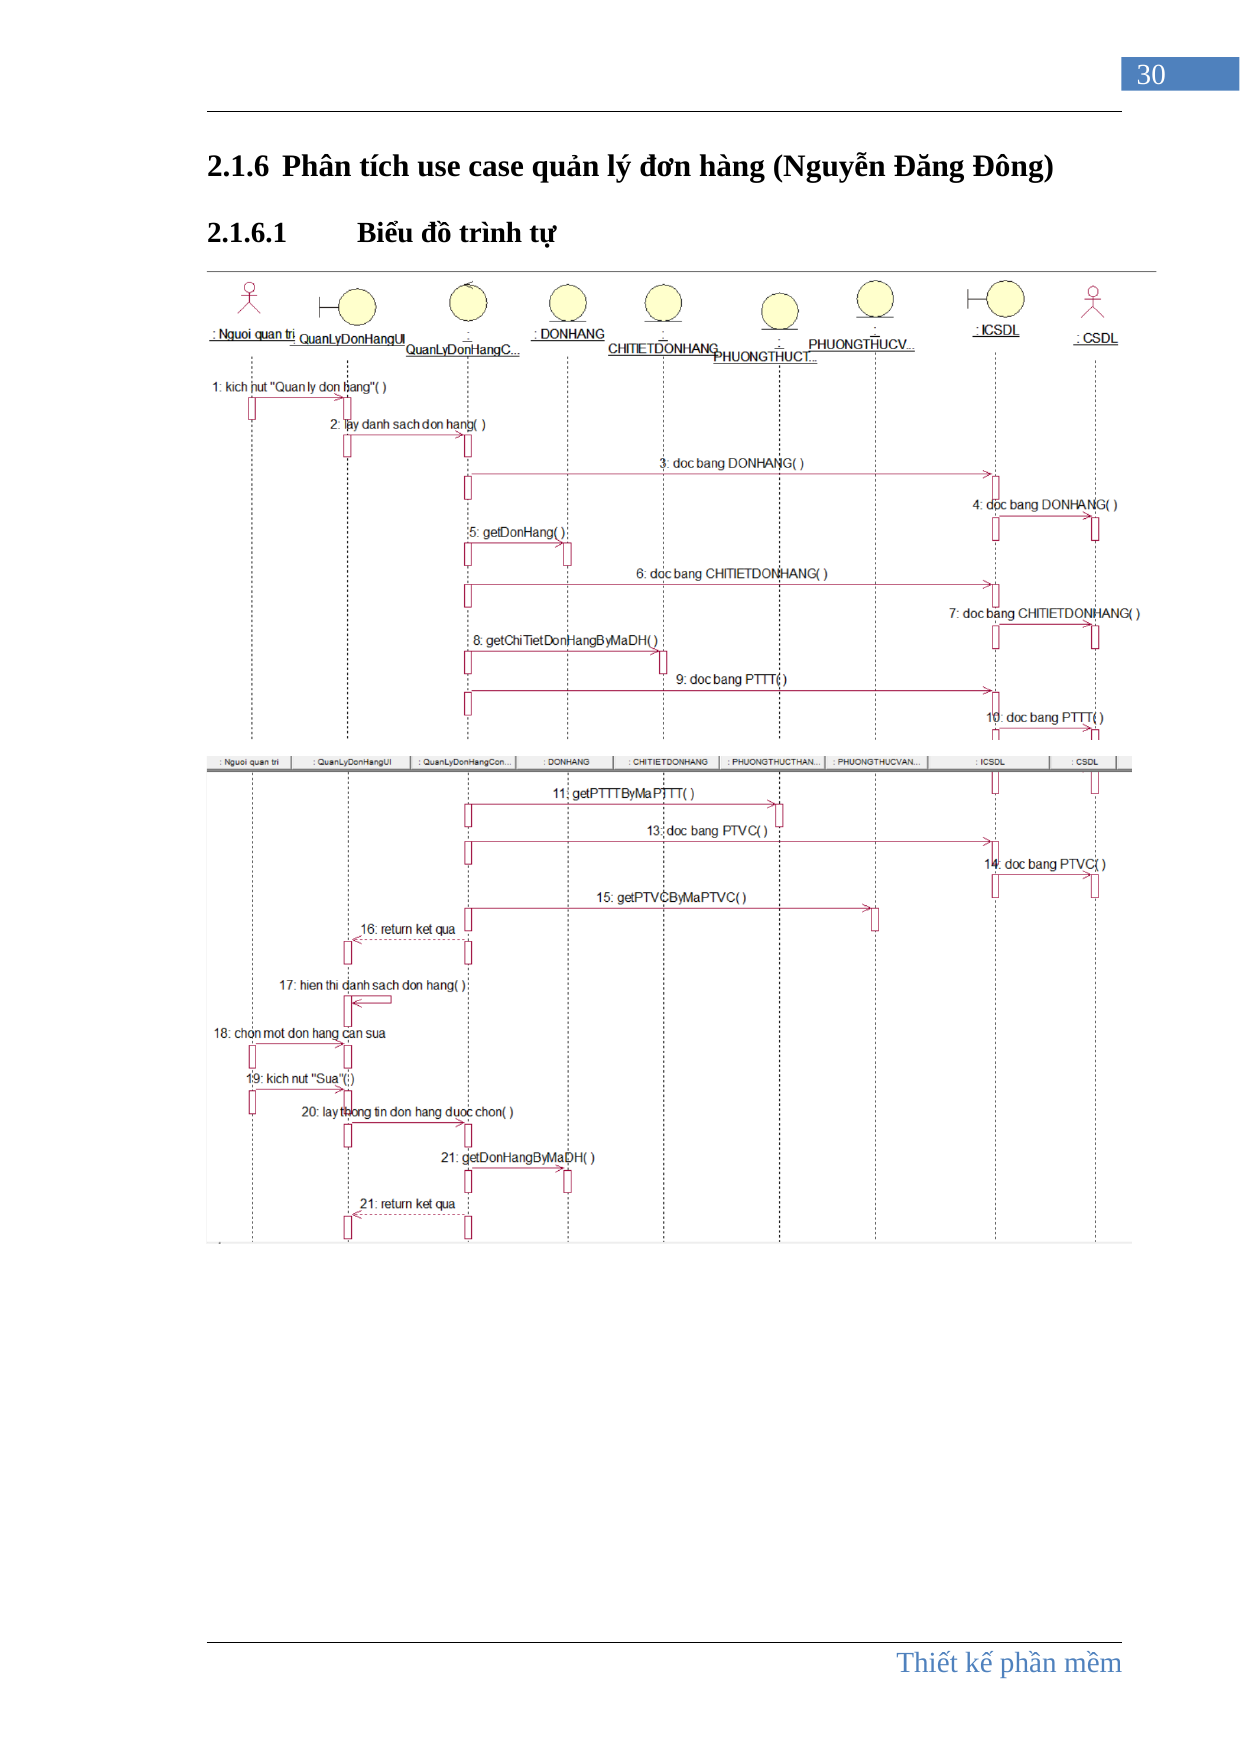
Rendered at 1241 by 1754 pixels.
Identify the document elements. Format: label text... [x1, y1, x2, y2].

subtitle Biểu đồ trình tự [207, 215, 1122, 249]
picture [206, 756, 1132, 1244]
subtitle Phân tích use case quản lý đơn hàng (Nguyễn Đăng Đông) [207, 148, 1122, 184]
picture [206, 271, 1157, 740]
